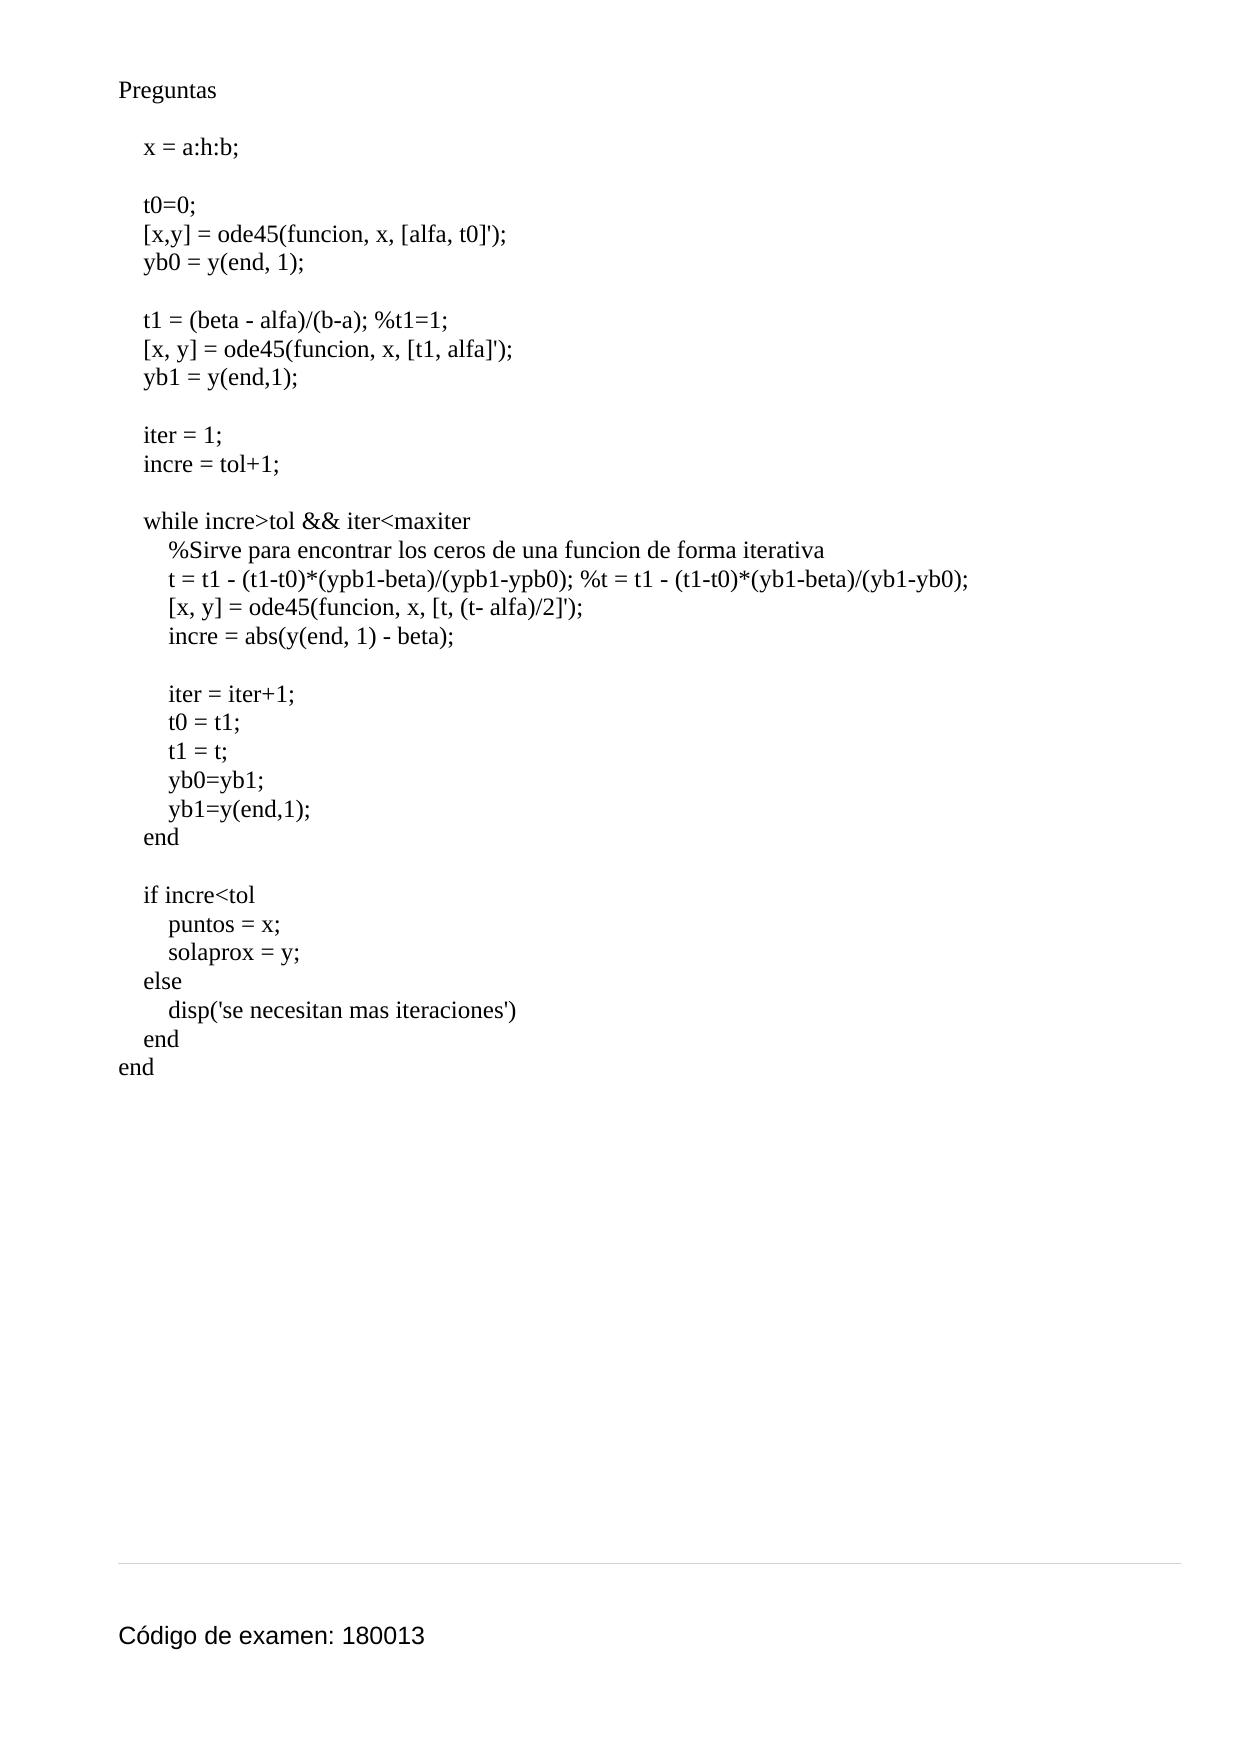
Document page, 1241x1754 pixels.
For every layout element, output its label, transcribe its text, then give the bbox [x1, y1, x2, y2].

text t1 = (beta - alfa)/(b-a); %t1=1; [118, 305, 1181, 334]
text end [118, 1052, 1181, 1081]
text end [118, 822, 1181, 851]
text else [118, 966, 1181, 995]
text [x, y] = ode45(funcion, x, [t, (t- alfa)/2]'); [118, 592, 1181, 621]
text yb0 = y(end, 1); [118, 247, 1181, 276]
text t0=0; [118, 190, 1181, 219]
text puntos = x; [118, 909, 1181, 937]
text [x,y] = ode45(funcion, x, [alfa, t0]'); [118, 219, 1181, 247]
text t1 = t; [118, 736, 1181, 765]
text if incre<tol [118, 880, 1181, 909]
text t = t1 - (t1-t0)*(ypb1-beta)/(ypb1-ypb0); %t = t1 - (t1-t0)*(yb1-beta)/(yb1-yb0); [118, 564, 1181, 592]
text solaprox = y; [118, 937, 1181, 966]
text yb1 = y(end,1); [118, 362, 1181, 391]
text x = a:h:b; [118, 132, 1181, 161]
text [x, y] = ode45(funcion, x, [t1, alfa]'); [118, 334, 1181, 362]
text t0 = t1; [118, 707, 1181, 736]
text %Sirve para encontrar los ceros de una funcion de forma iterativa [118, 535, 1181, 564]
text end [118, 1024, 1181, 1052]
text disp('se necesitan mas iteraciones') [118, 995, 1181, 1024]
text yb1=y(end,1); [118, 794, 1181, 822]
text while incre>tol && iter<maxiter [118, 506, 1181, 535]
text yb0=yb1; [118, 765, 1181, 794]
text incre = abs(y(end, 1) - beta); [118, 621, 1181, 650]
text iter = 1; [118, 420, 1181, 449]
text iter = iter+1; [118, 679, 1181, 707]
text incre = tol+1; [118, 449, 1181, 477]
